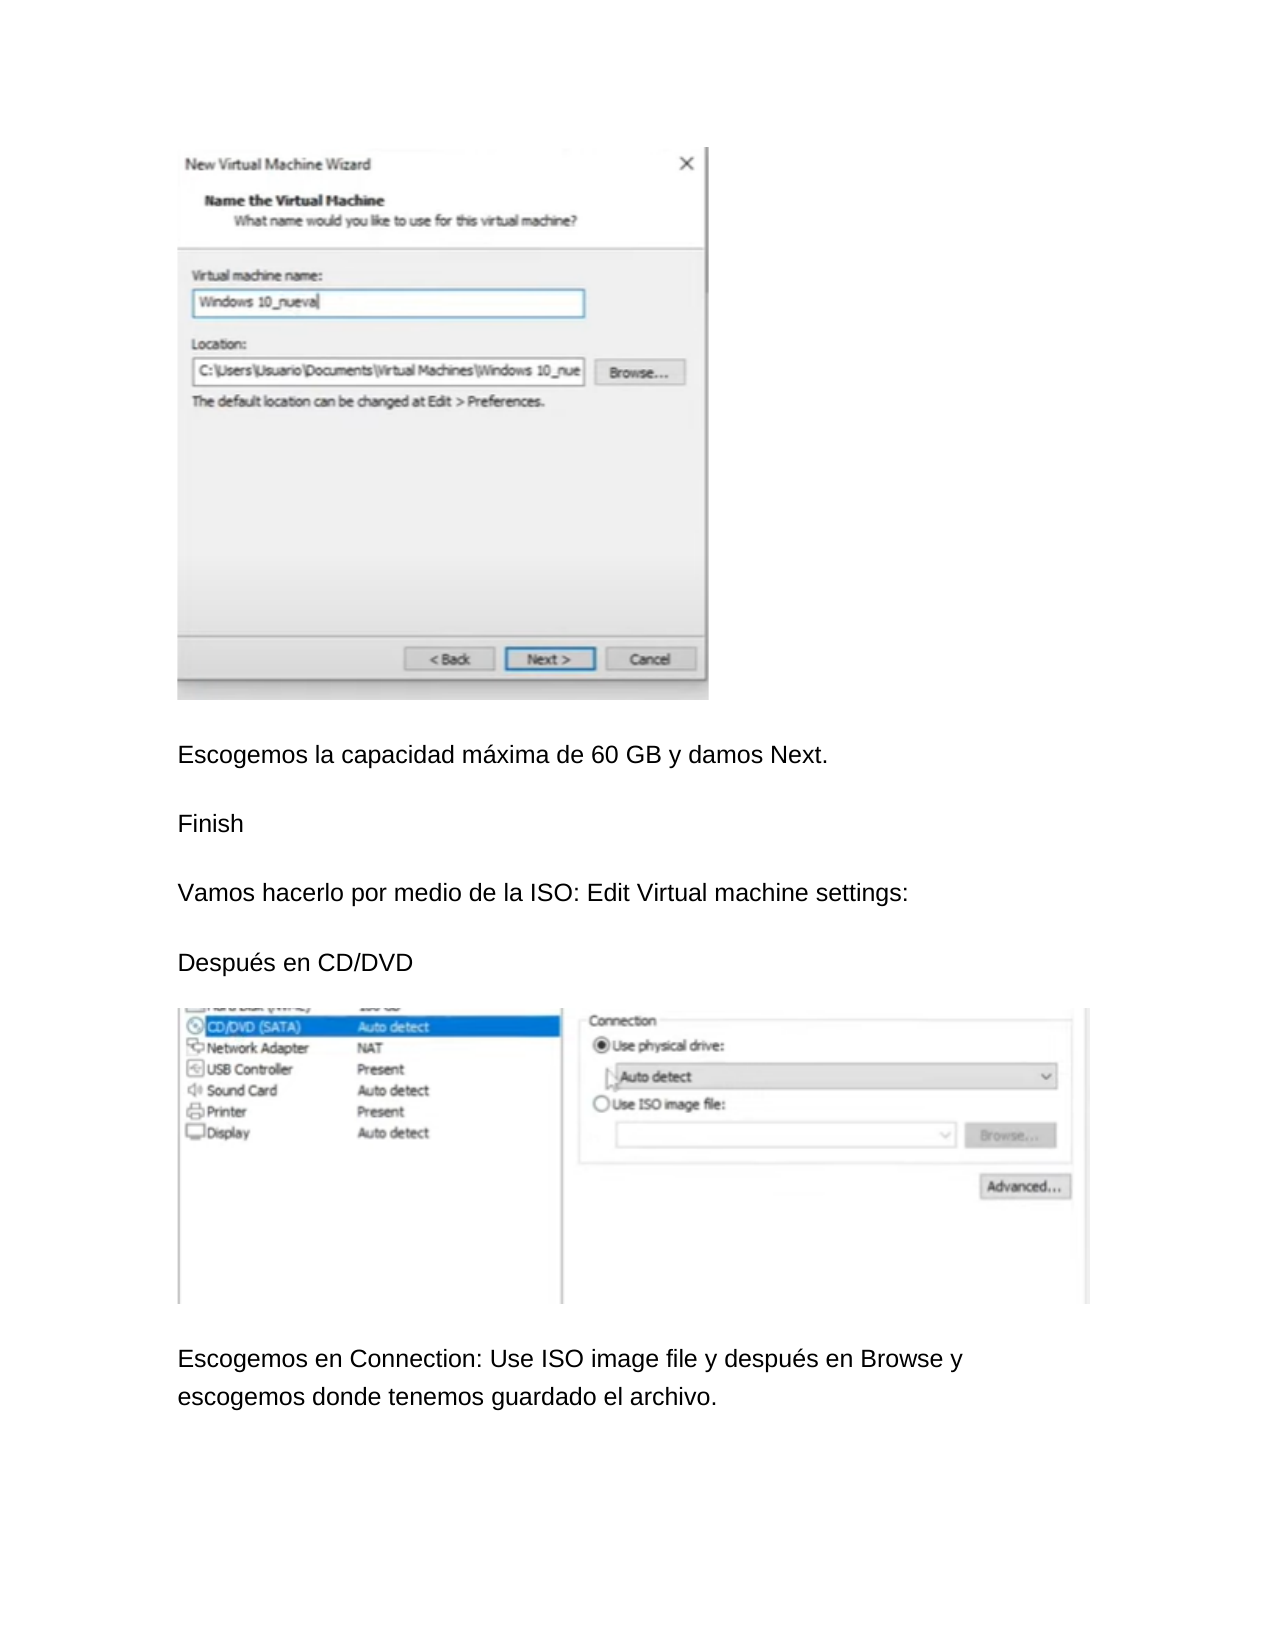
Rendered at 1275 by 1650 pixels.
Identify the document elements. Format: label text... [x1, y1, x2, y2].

text Después en CD/DVD [177, 939, 1098, 976]
picture [177, 1008, 1090, 1304]
text Escogemos la capacidad máxima de 60 GB y damos Next. [177, 731, 1098, 768]
text Finish [177, 800, 1098, 838]
picture [177, 147, 709, 700]
text Vamos hacerlo por medio de la ISO: Edit Virtual machine settings: [177, 869, 1098, 907]
text Escogemos en Connection: Use ISO image file y después en Browse y escogemos donde tenemos guardado el archivo. [177, 1335, 1098, 1410]
